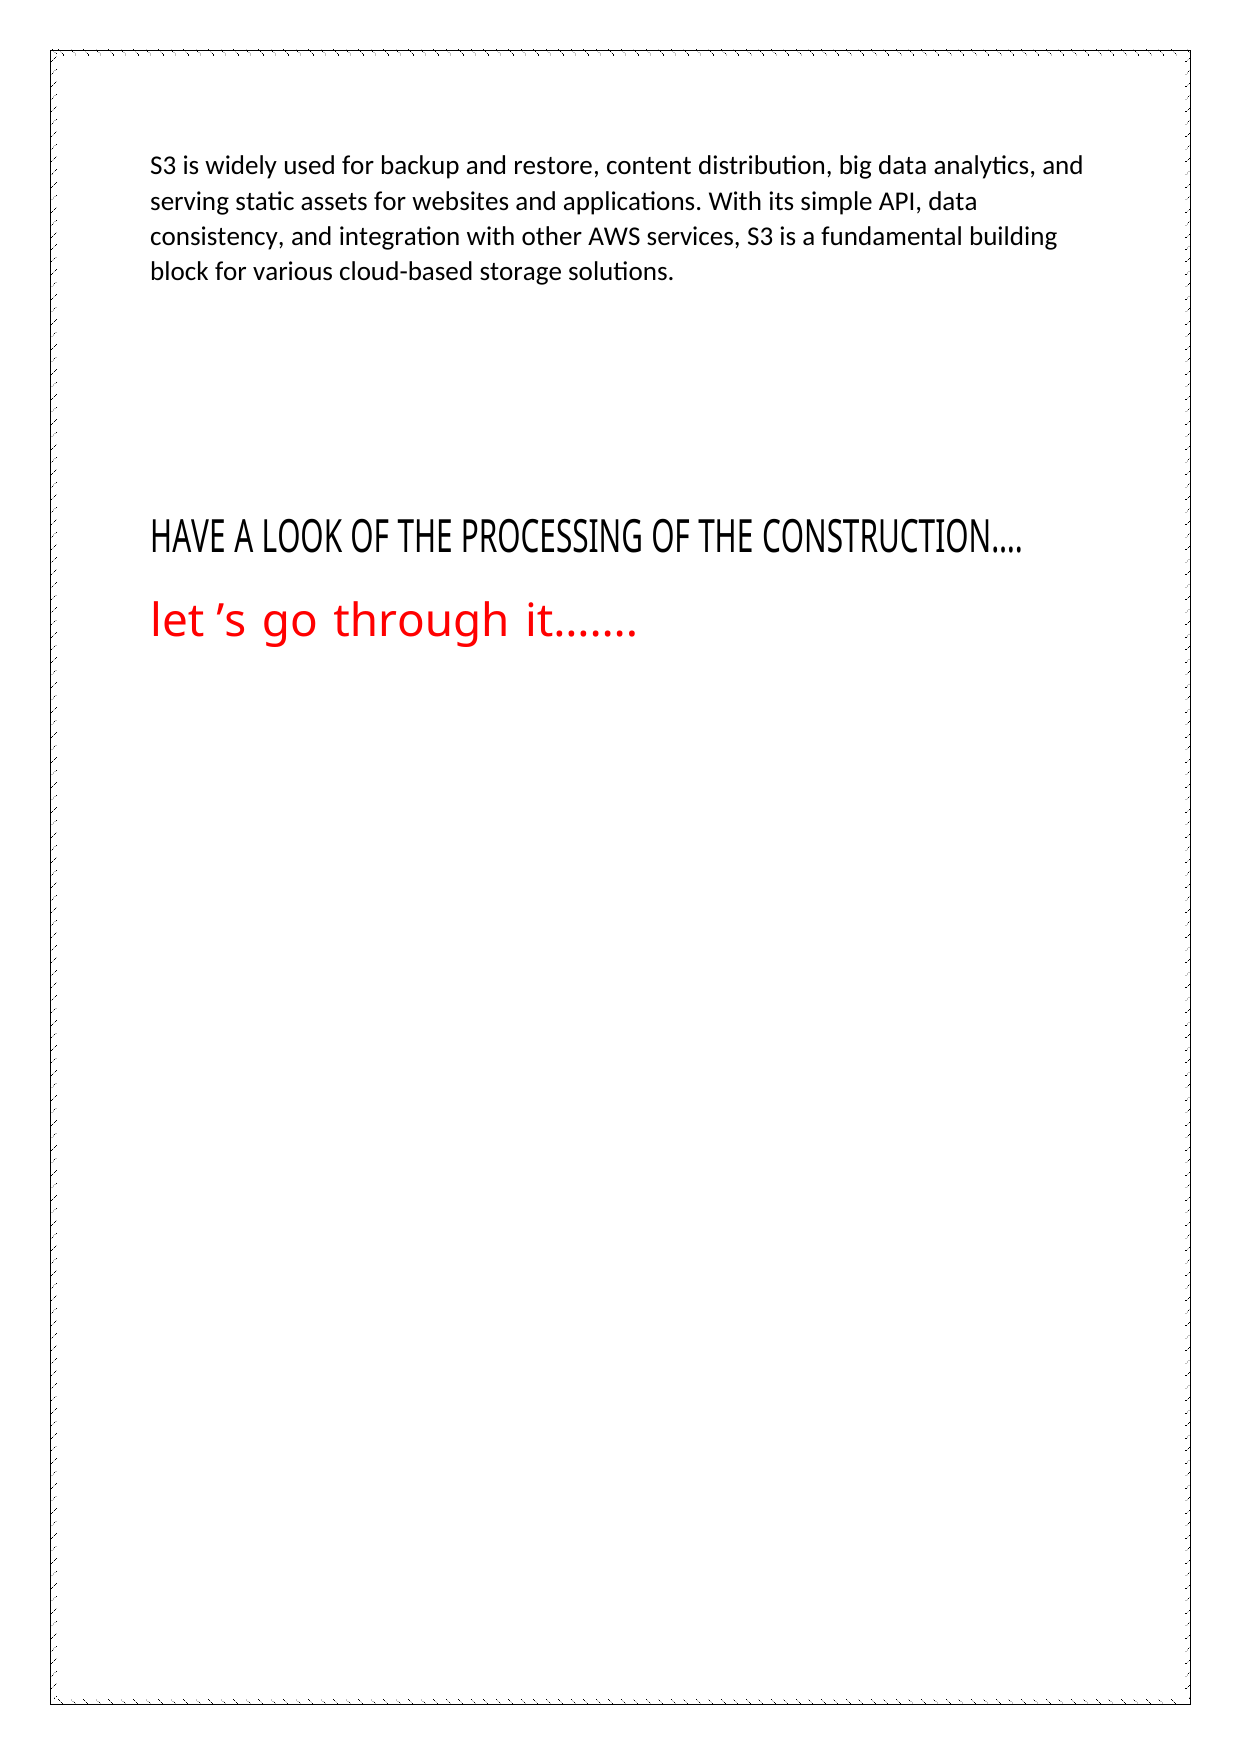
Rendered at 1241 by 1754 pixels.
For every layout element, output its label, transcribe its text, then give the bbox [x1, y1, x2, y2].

text S3 is widely used for backup and restore, content distribution, big data analytics, and serving static assets for websites and applications. With its simple API, data [150, 148, 1109, 217]
picture [51, 51, 1190, 1704]
text HAVE A LOOK OF THE PROCESSING OF THE CONSTRUCTION…. [150, 504, 1165, 566]
text consistency, and integration with other AWS services, S3 is a fundamental building block for various cloud-based storage solutions. [150, 219, 1066, 288]
text let ’s go through it……. [150, 588, 1165, 650]
